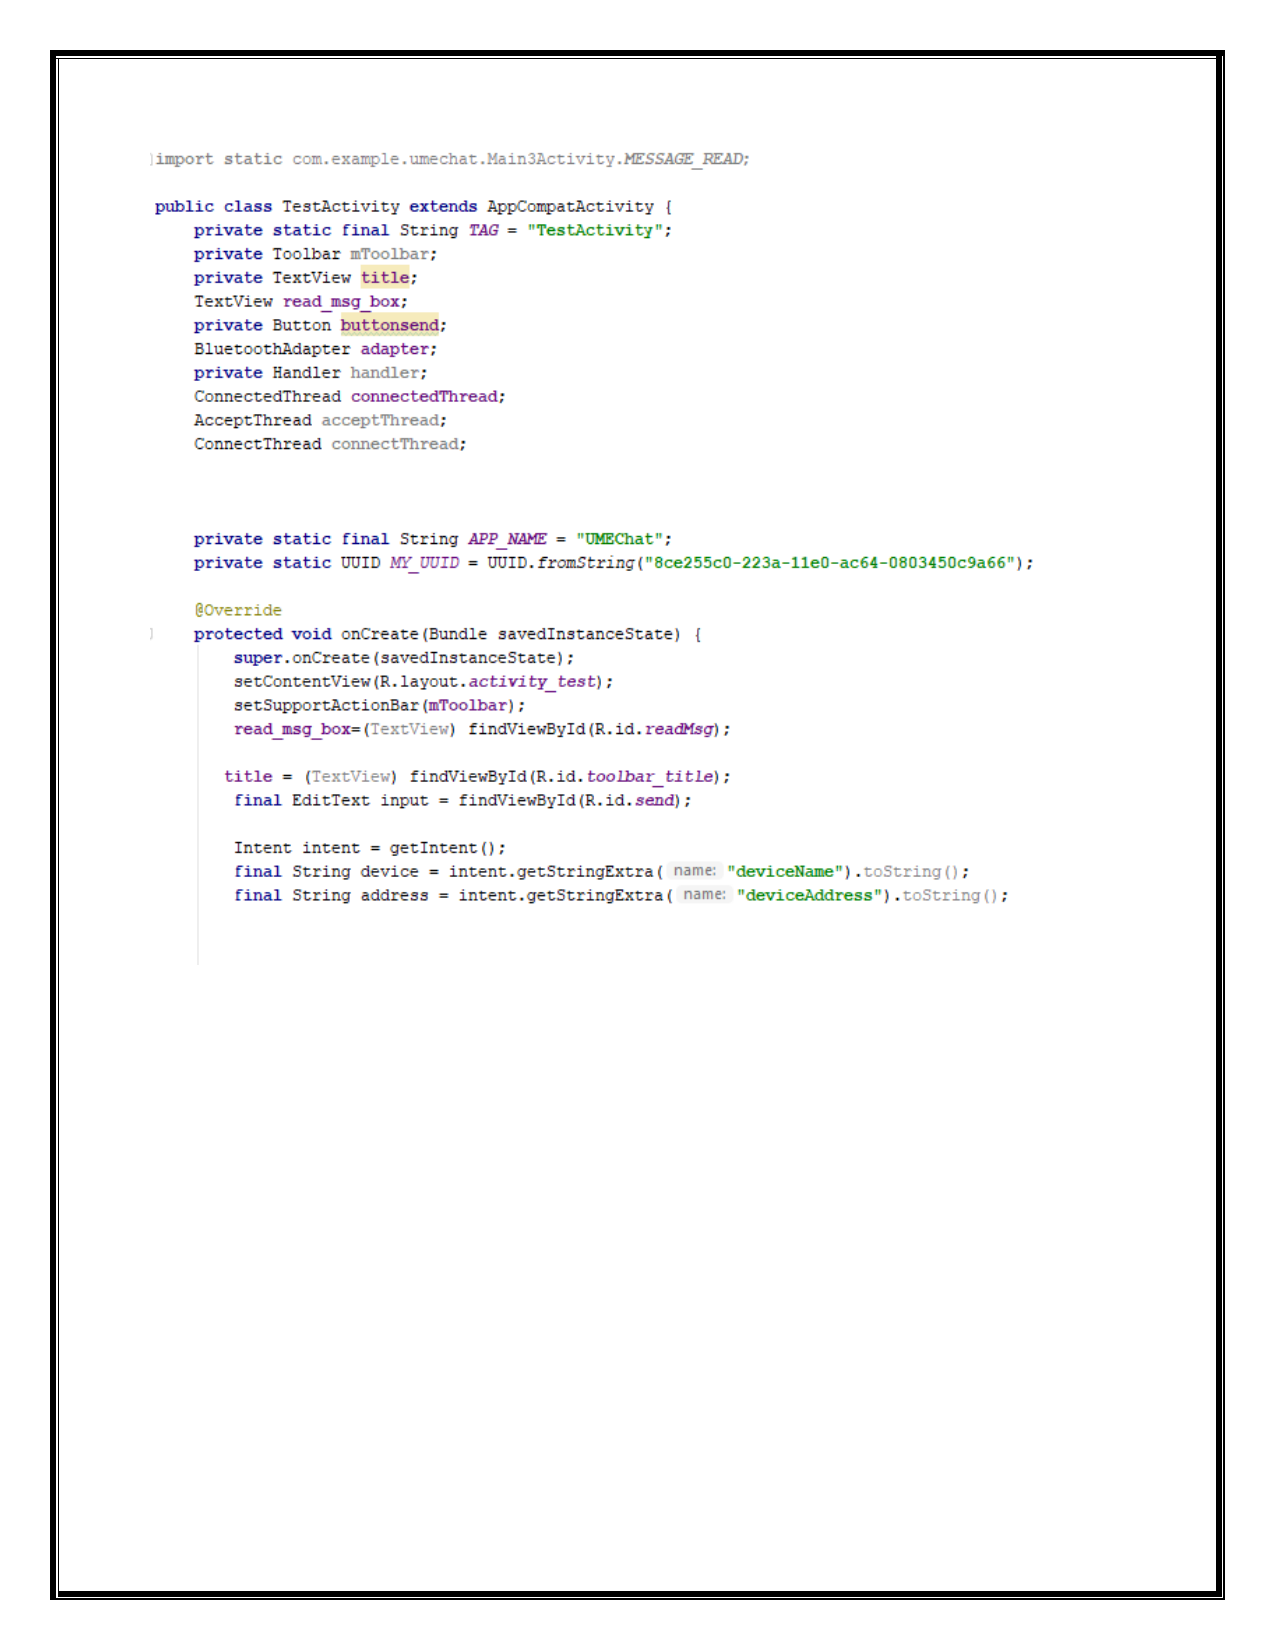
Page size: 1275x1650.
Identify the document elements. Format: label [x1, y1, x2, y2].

picture [150, 150, 1125, 965]
